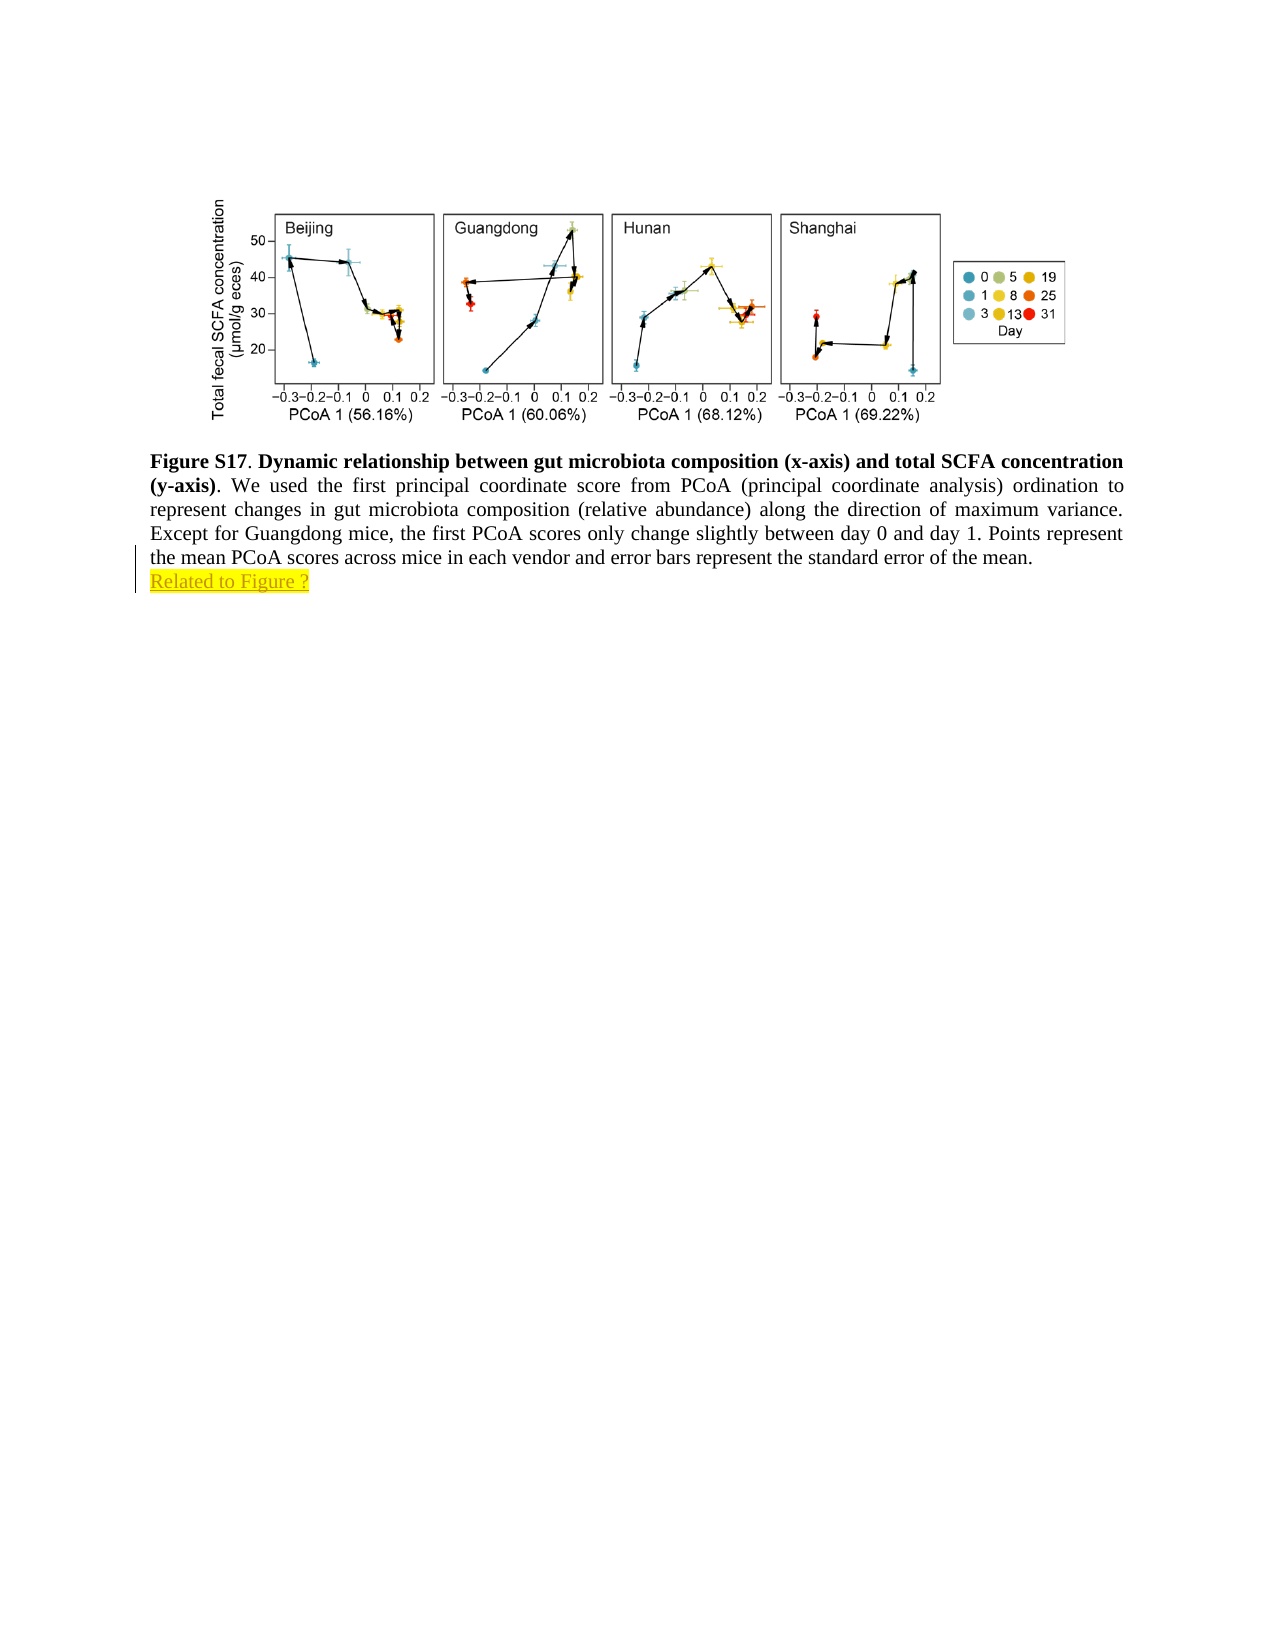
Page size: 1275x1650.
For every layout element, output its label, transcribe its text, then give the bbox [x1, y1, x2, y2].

text Figure S17. Dynamic relationship between gut microbiota composition (x-axis) and total SCFA concentration (y-axis). We used the first principal coordinate score from PCoA (principal coordinate analysis) ordination to represent changes in gut microbiota composition (relative abundance) along the direction of maximum variance. Except for Guangdong mice, the first PCoA scores only change slightly between day 0 and day 1. Points represent the mean PCoA scores across mice in each vendor and error bars represent the standard error of the mean. [150, 449, 1125, 569]
picture [209, 198, 1066, 425]
